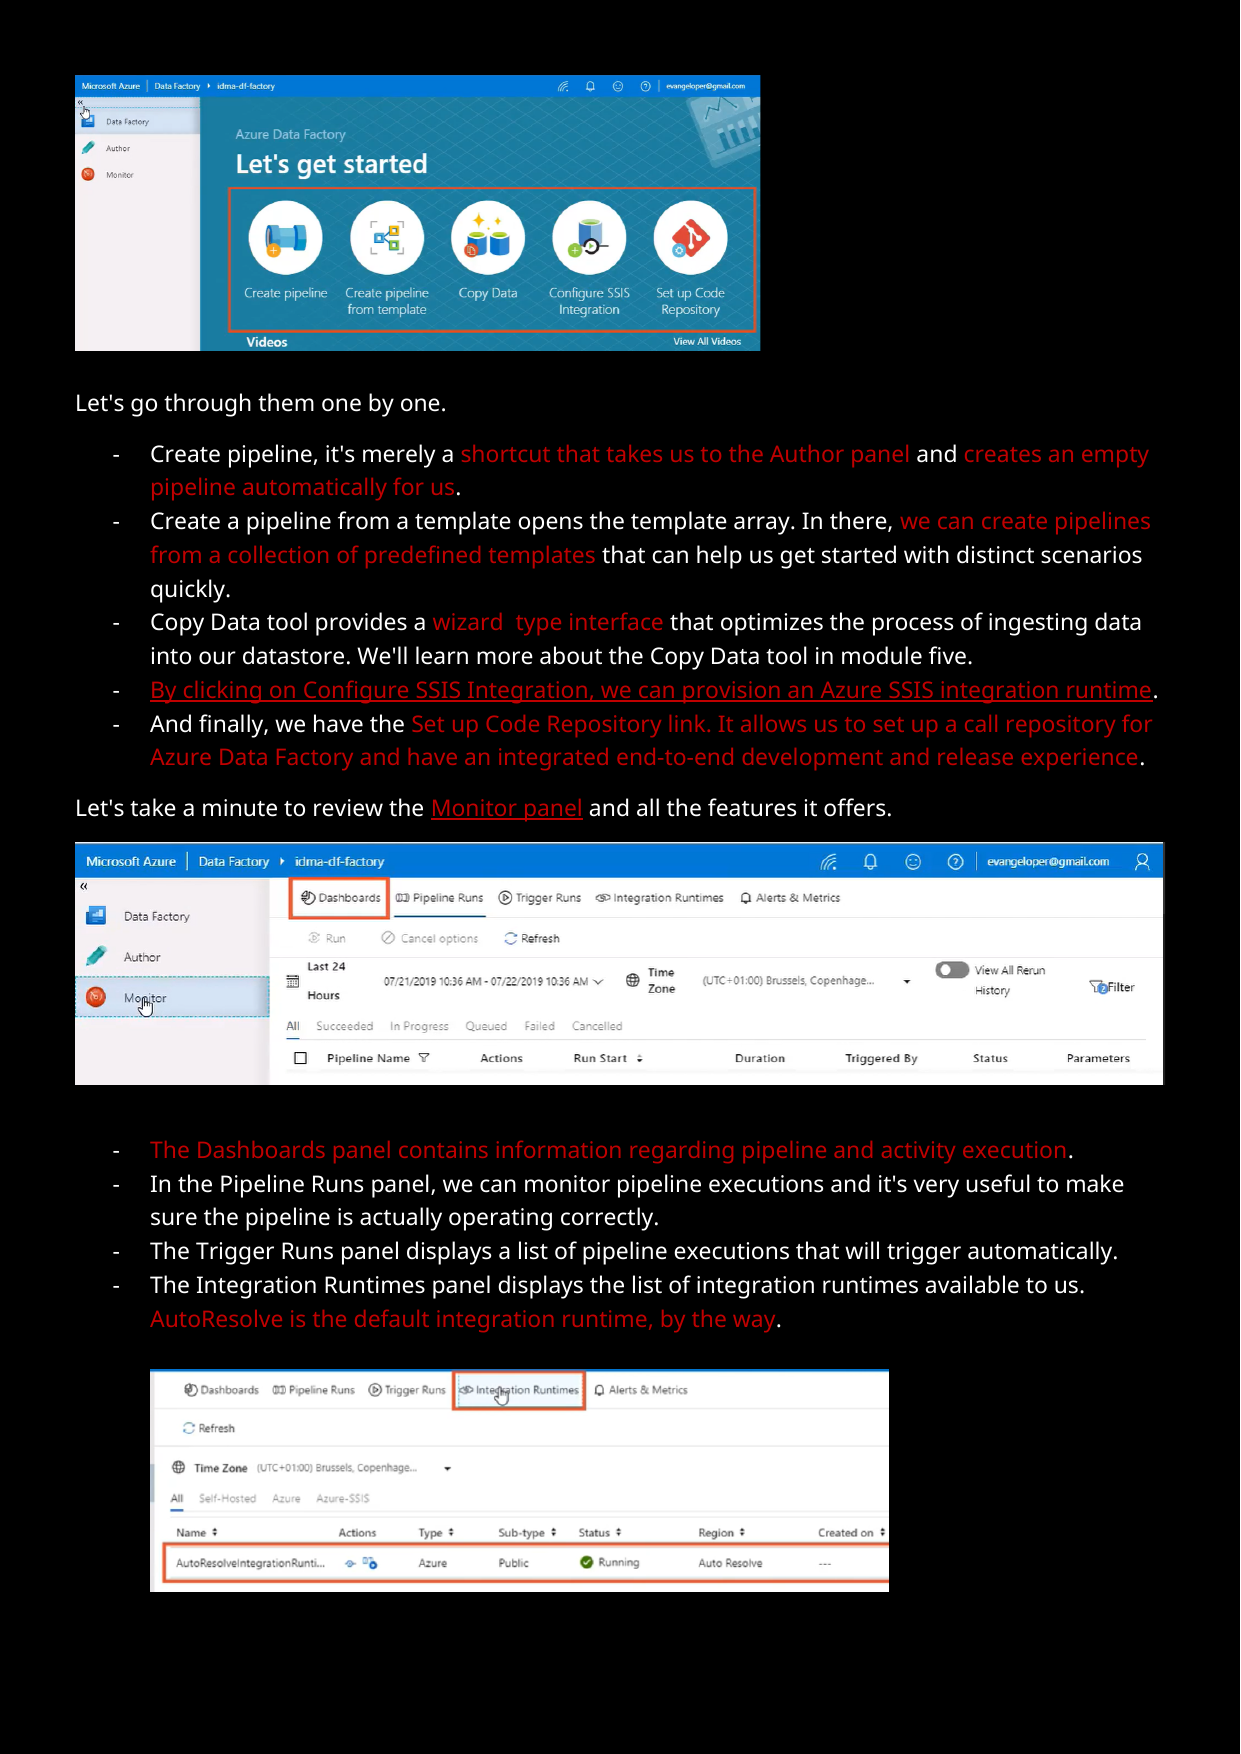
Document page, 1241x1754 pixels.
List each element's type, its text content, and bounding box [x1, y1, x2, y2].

picture [75, 842, 1166, 1085]
list In the Pipeline Runs panel, we can monitor pipeline executions and it's very useful to make sure the pipeline is actually operating correctly. [112, 1168, 1165, 1233]
list Create pipeline, it's merely a shortcut that takes us to the Author panel and creates an empty pipeline automatically for us. [112, 438, 1165, 503]
picture [150, 1369, 889, 1592]
list The Dashboards panel contains information regarding pipeline and activity execution. [112, 1134, 1165, 1165]
list And finally, we have the Set up Code Repository link. It allows us to set up a call repository for Azure Data Factory and have an integrated end-to-end development and release experience. [112, 708, 1165, 773]
picture [75, 75, 761, 351]
list By clicking on Configure SSIS Integration, we can provision an Azure SSIS integration runtime. [112, 674, 1165, 705]
list The Trigger Runs panel displays a list of pipeline executions that will trigger automatically. [112, 1235, 1165, 1266]
list Copy Data tool provides a wizard type interface that optimizes the process of ingesting data into our datastore. We'll learn more about the Copy Data tool in module five. [112, 606, 1165, 671]
text Let's take a minute to review the Monitor panel and all the features it offers. [75, 792, 1165, 823]
list Create a pipeline from a template opens the template array. In there, we can create pipelines from a collection of predefined templates that can help us get started with distinct scenarios quickly. [112, 505, 1165, 604]
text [75, 75, 1165, 418]
